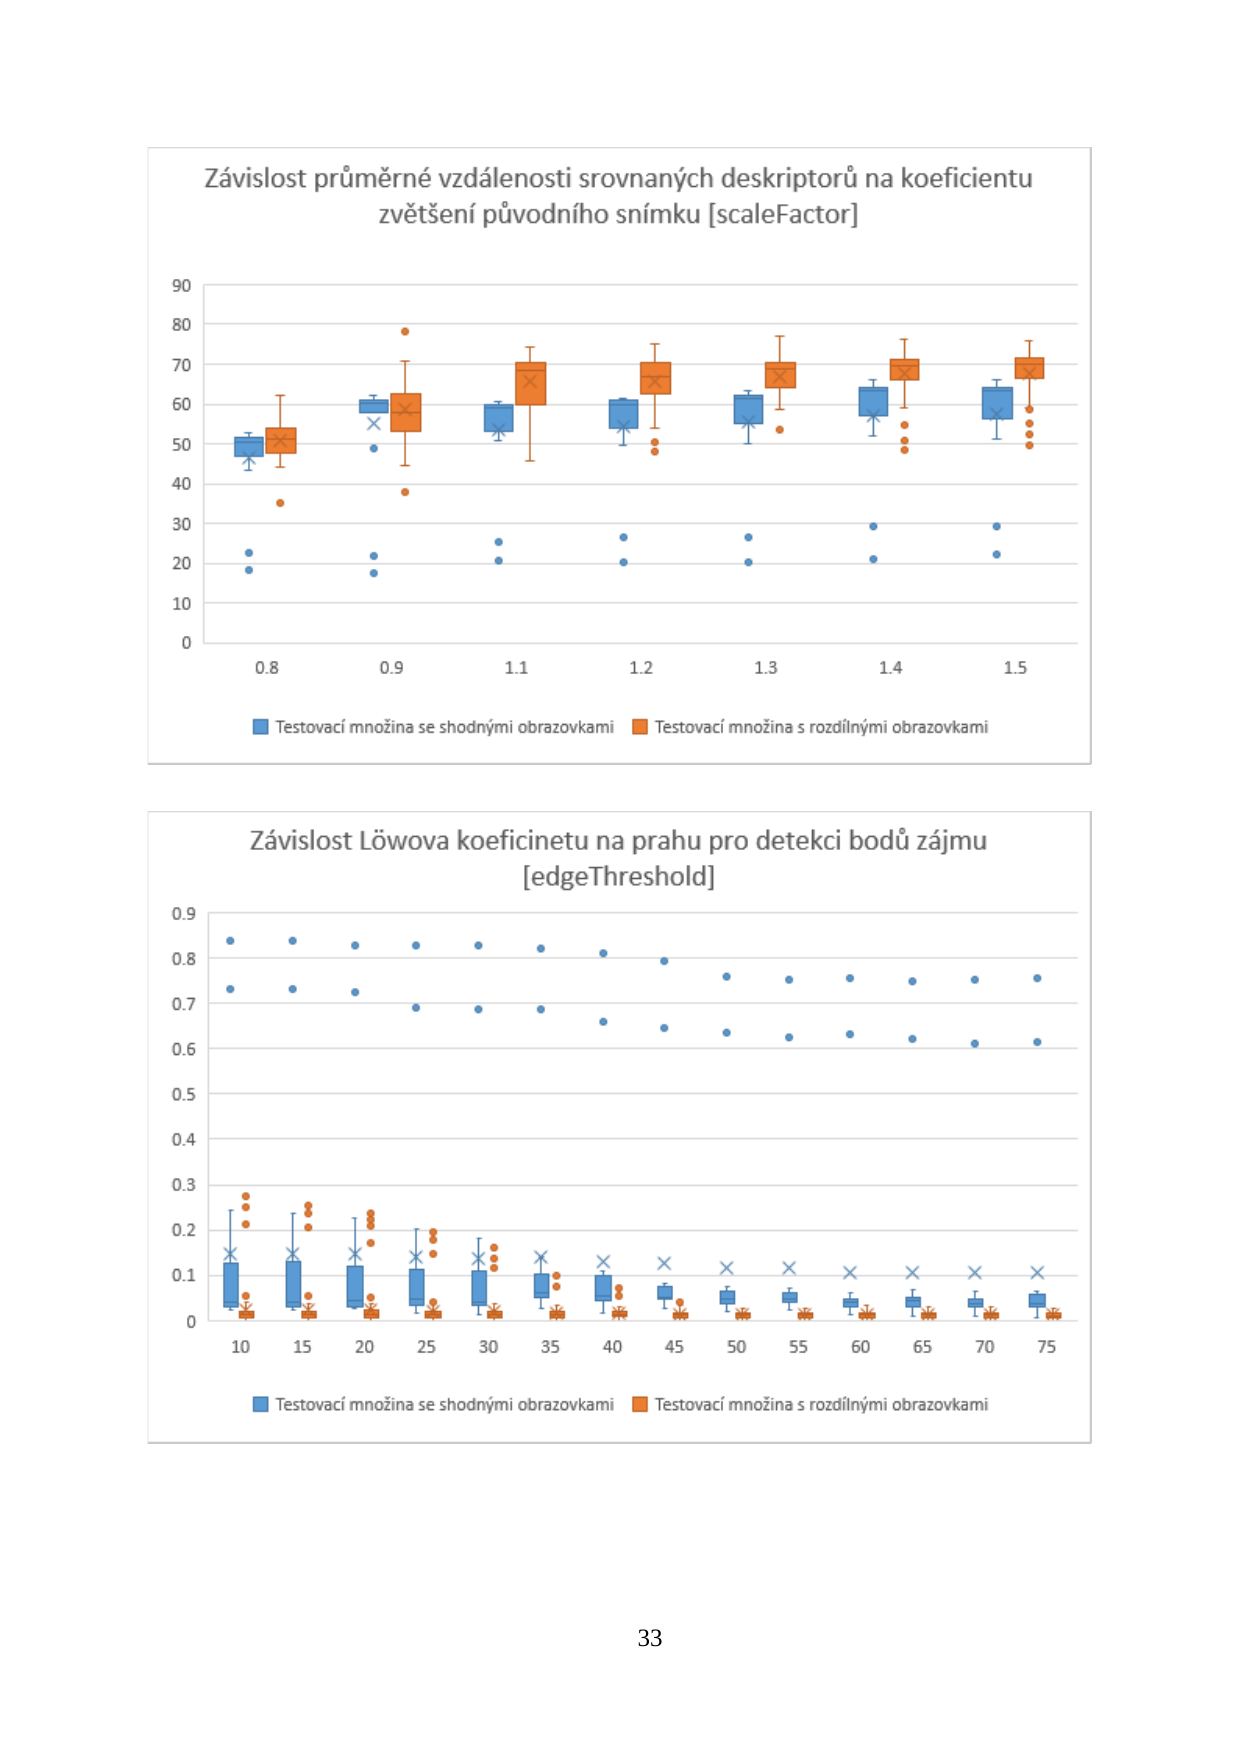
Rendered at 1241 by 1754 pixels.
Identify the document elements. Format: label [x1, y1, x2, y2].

picture [147, 147, 1093, 766]
picture [147, 811, 1093, 1445]
